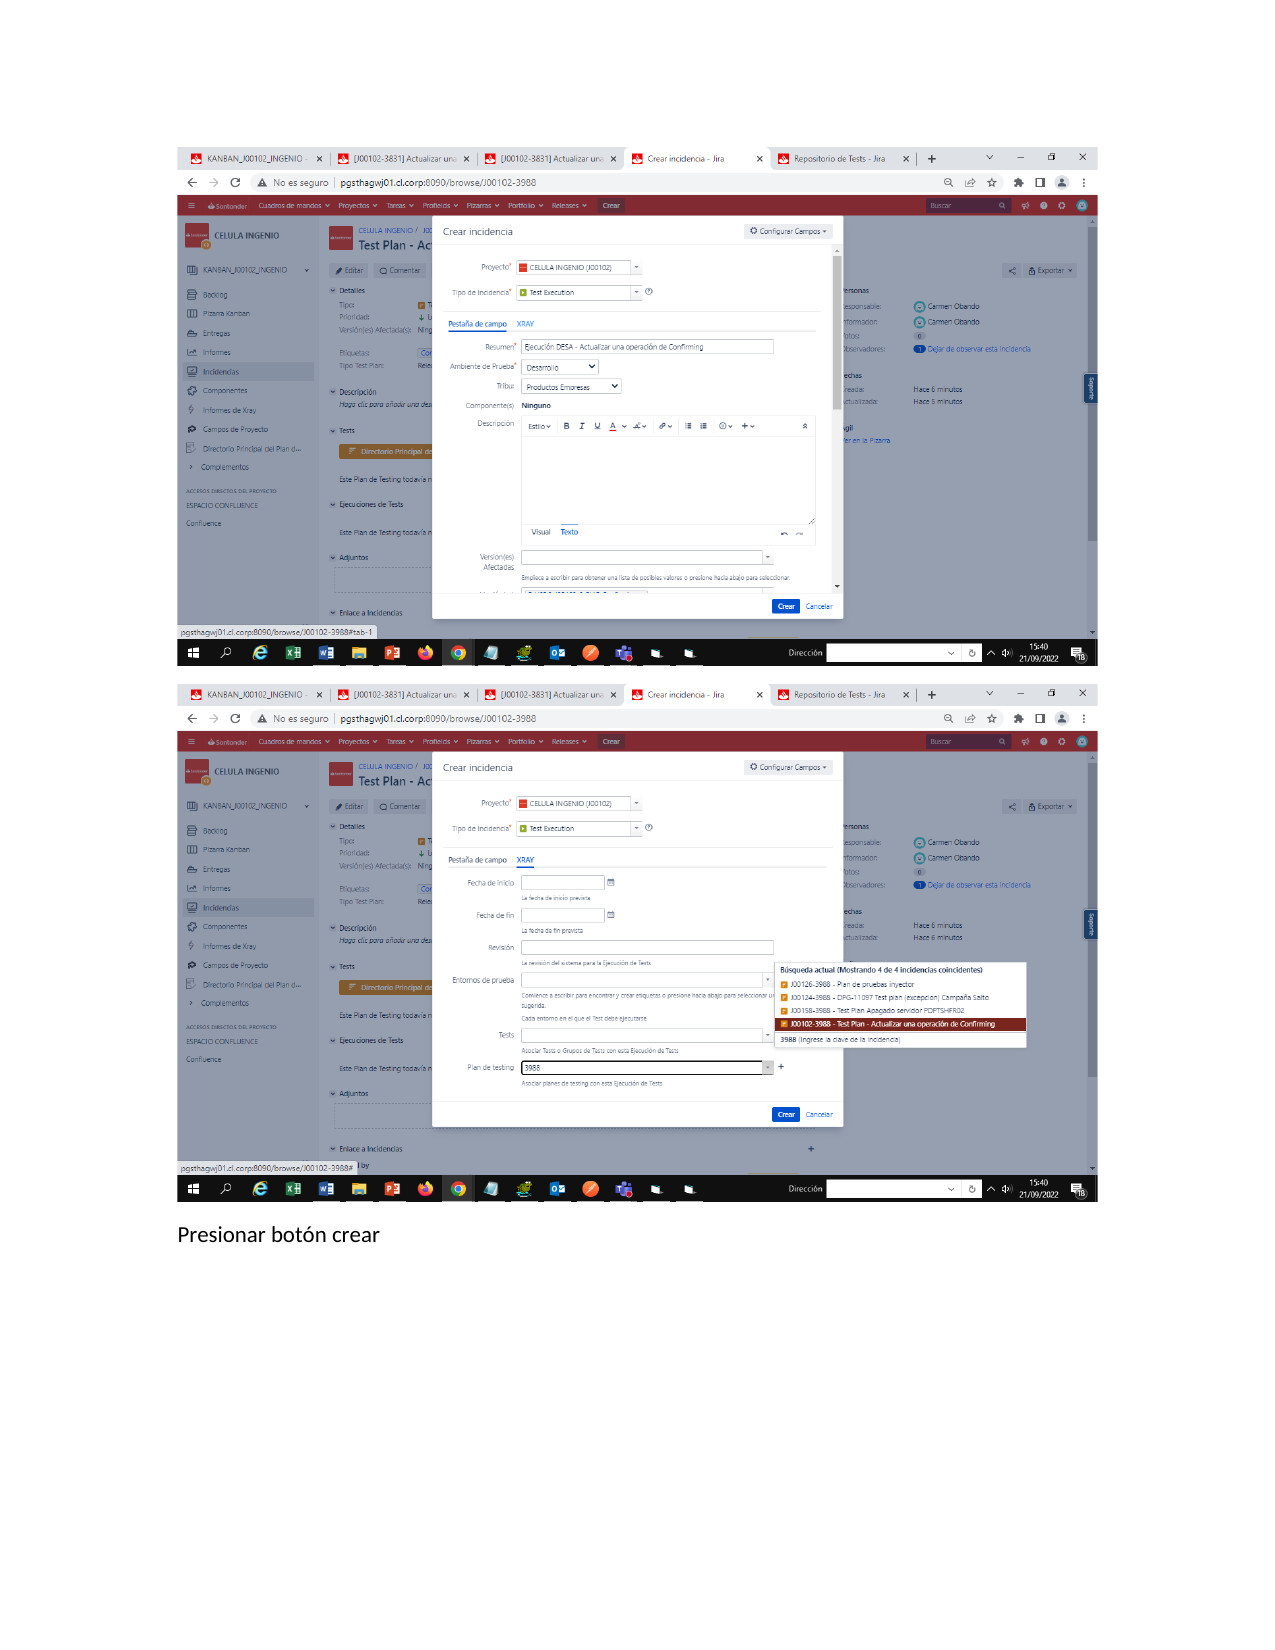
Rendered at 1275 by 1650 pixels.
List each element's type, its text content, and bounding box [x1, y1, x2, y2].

picture [177, 147, 1098, 666]
picture [177, 684, 1098, 1202]
text Presionar botón crear [177, 1221, 1098, 1248]
